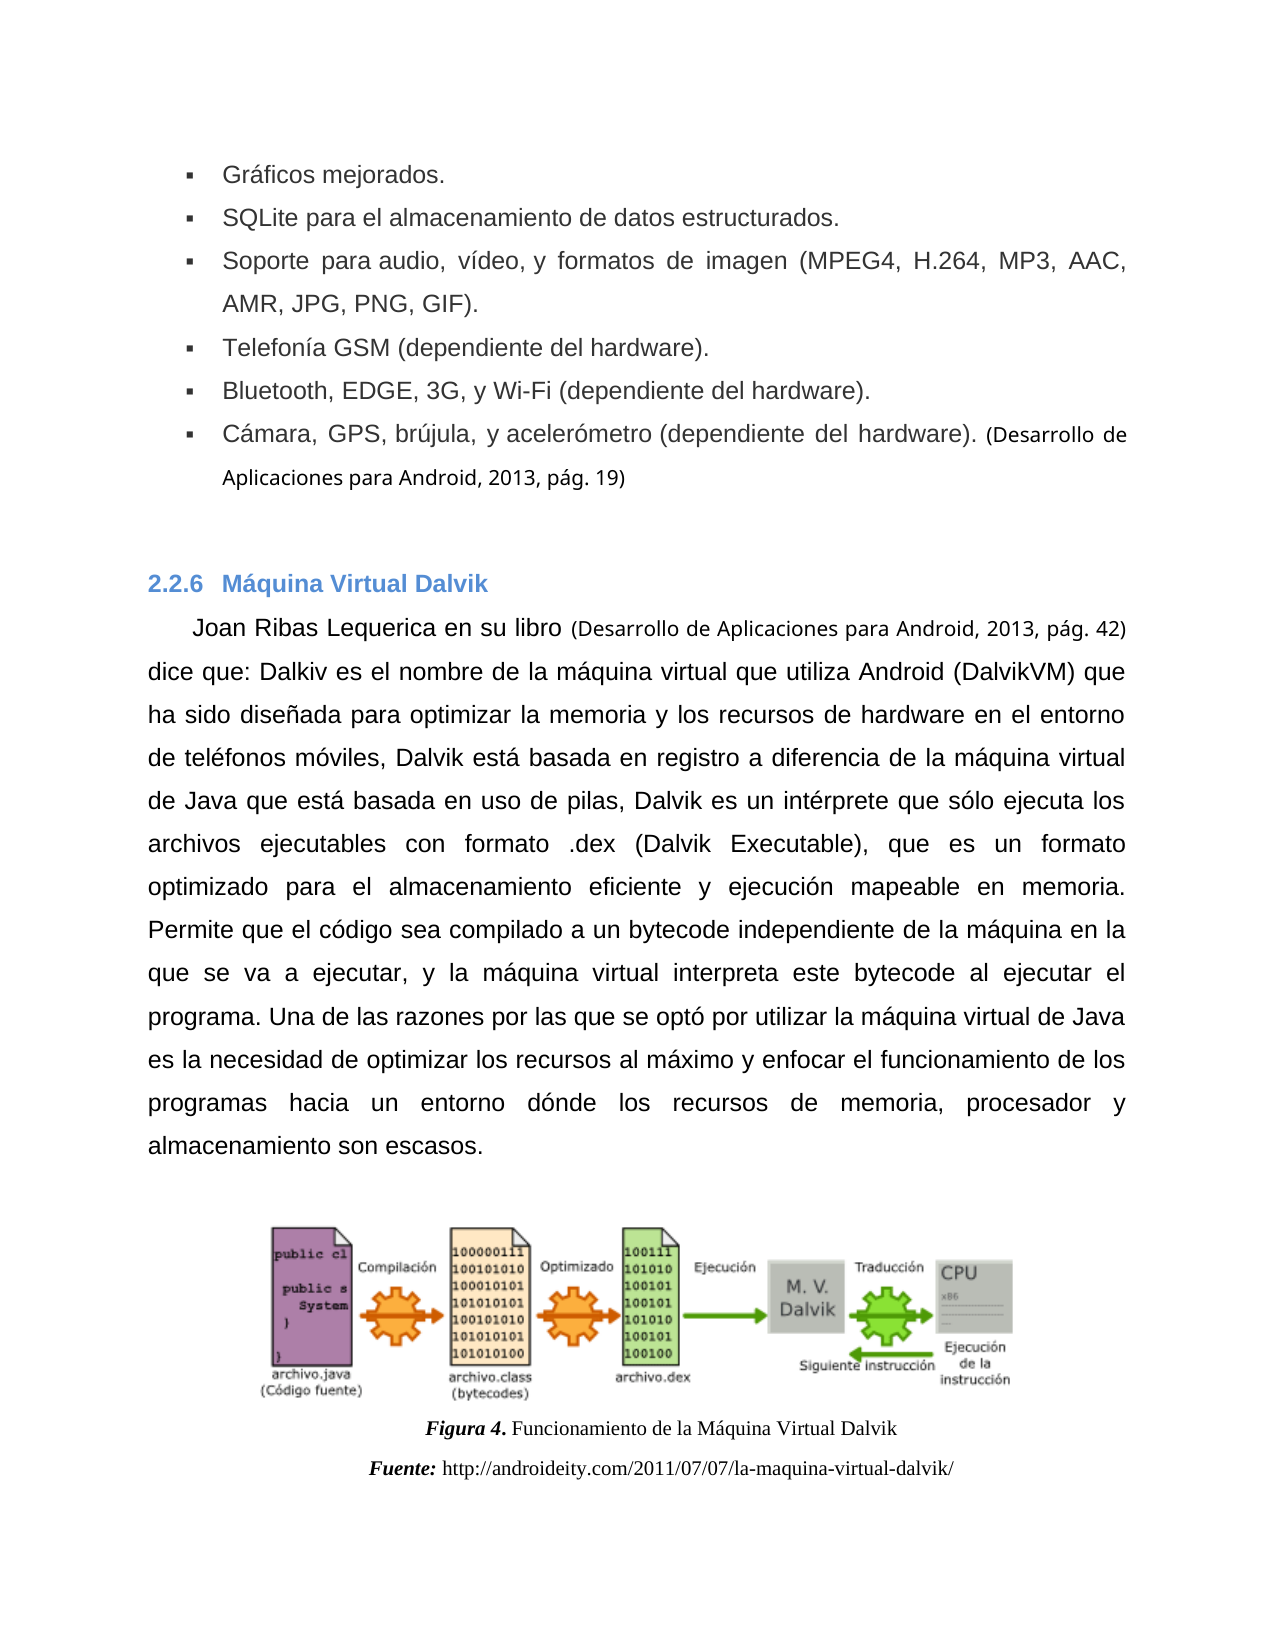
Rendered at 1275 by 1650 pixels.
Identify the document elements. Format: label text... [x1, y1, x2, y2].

picture [259, 1217, 1016, 1413]
list Bluetooth, EDGE, 3G, y Wi-Fi (dependiente del hardware). [185, 376, 1127, 404]
text Joan Ribas Lequerica en su libro dice que: Dalkiv es el nombre de la máquina virtual que utiliza Android (DalvikVM) que ha sido diseñada para optimizar la memoria y los recursos de hardware en el entorno de teléfonos móviles, Dalvik está basada en registro a diferencia de la máquina virtual de Java que está basada en uso de pilas, Dalvik es un intérprete que sólo ejecuta los archivos ejecutables con formato .dex (Dalvik Executable), que es un formato optimizado para el almacenamiento eficiente y ejecución mapeable en memoria. Permite que el código sea compilado a un bytecode independiente de la máquina en la que se va a ejecutar, y la máquina virtual interpreta este bytecode al ejecutar el programa. Una de las razones por las que se optó por utilizar la máquina virtual de Java es la necesidad de optimizar los recursos al máximo y enfocar el funcionamiento de los programas hacia un entorno dónde los recursos de memoria, procesador y almacenamiento son escasos. [148, 612, 1127, 1159]
list Gráficos mejorados. [185, 160, 1127, 189]
list Telefonía GSM (dependiente del hardware). [185, 333, 1127, 361]
list Cámara, GPS, brújula, y acelerómetro (dependiente del hardware). [185, 419, 1127, 491]
list SQLite para el almacenamiento de datos estructurados. [185, 203, 1127, 232]
subtitle Máquina Virtual Dalvik [148, 569, 1127, 598]
list Soporte para audio, vídeo, y formatos de imagen (MPEG4, H.264, MP3, AAC, AMR, JPG, PNG, GIF). [185, 246, 1127, 318]
